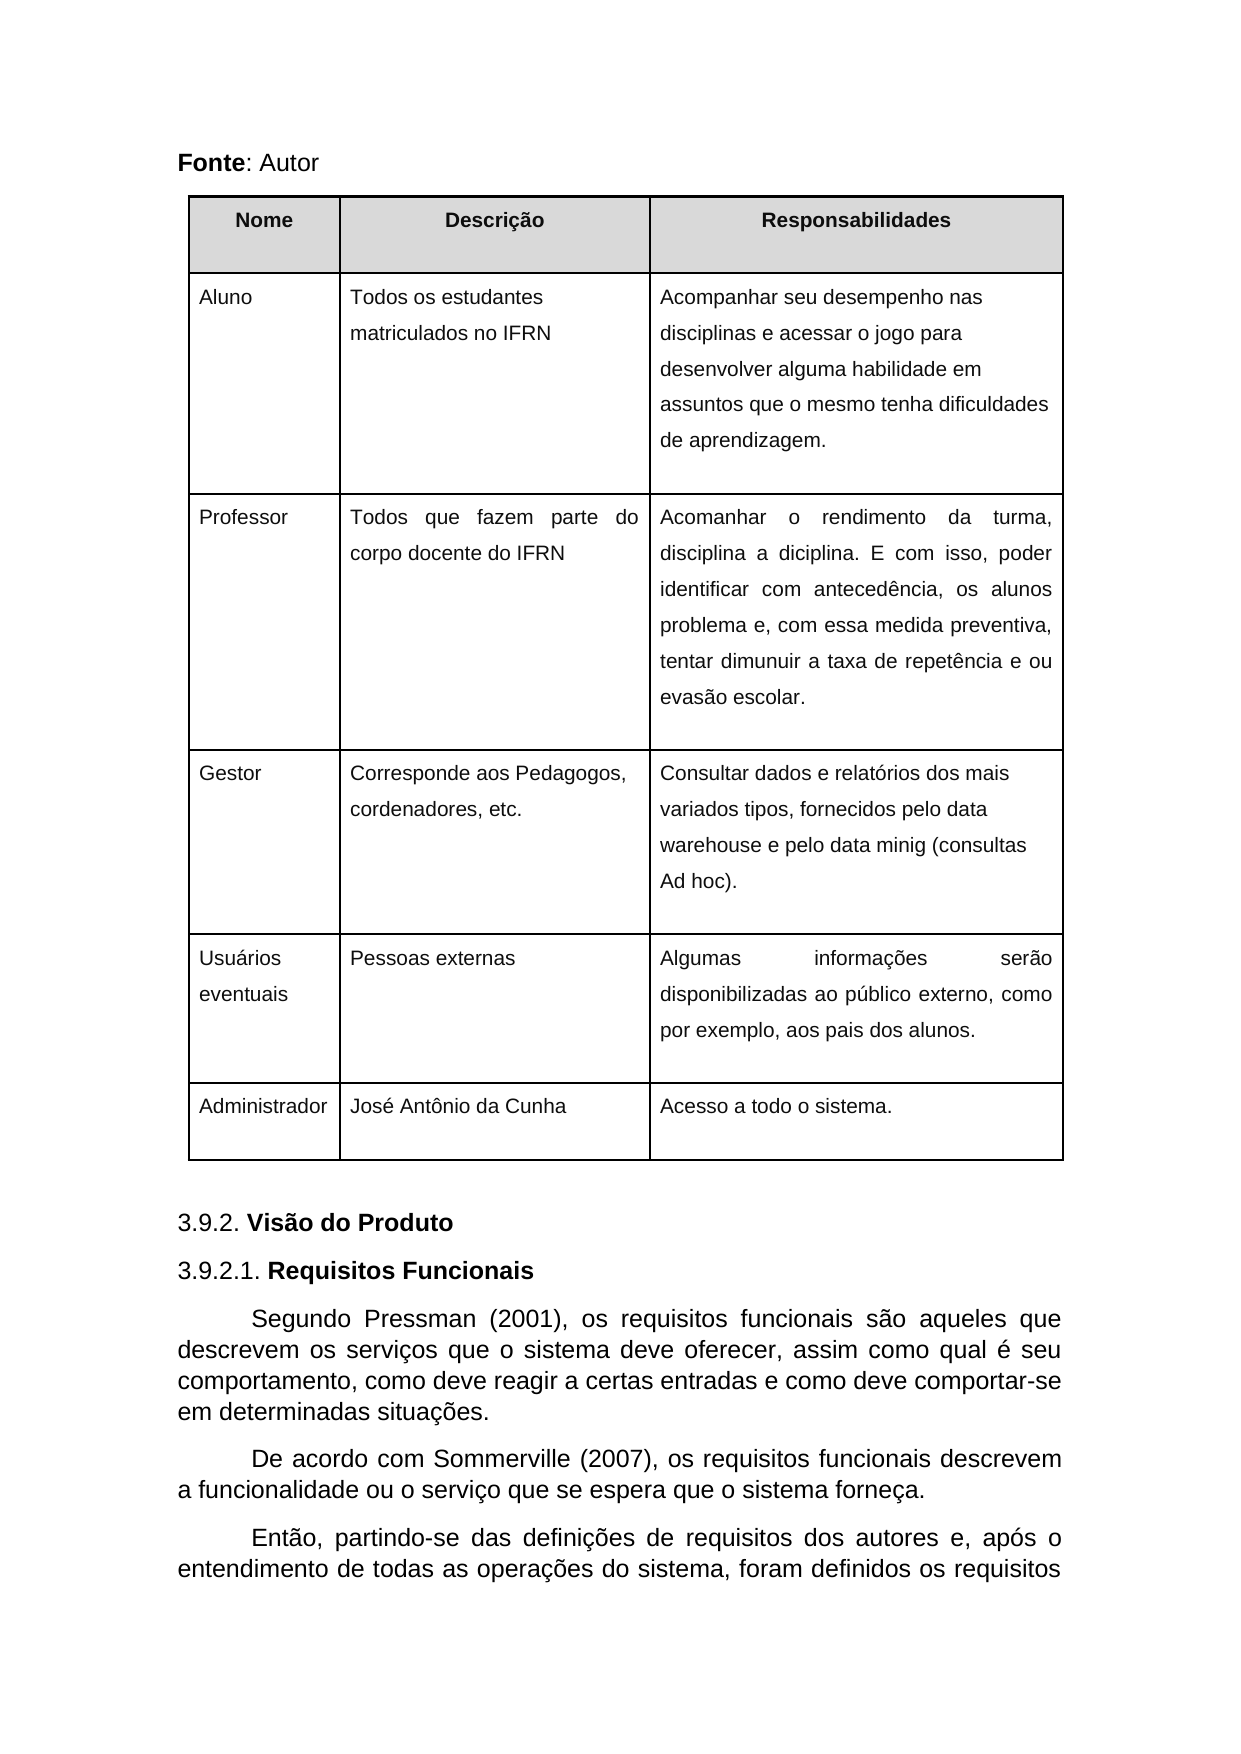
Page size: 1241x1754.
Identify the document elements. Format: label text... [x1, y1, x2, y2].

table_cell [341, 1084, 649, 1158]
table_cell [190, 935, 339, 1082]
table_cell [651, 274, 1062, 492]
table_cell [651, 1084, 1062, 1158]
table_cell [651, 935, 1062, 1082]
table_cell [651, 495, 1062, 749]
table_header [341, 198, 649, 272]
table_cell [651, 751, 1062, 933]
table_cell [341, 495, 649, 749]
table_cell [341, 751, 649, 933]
text 3.9.2. Visão do Produto [177, 1208, 1063, 1237]
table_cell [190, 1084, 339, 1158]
text De acordo com Sommerville (2007), os requisitos funcionais descrevem a funcionalidade ou o serviço que se espera que o sistema forneça. [177, 1444, 1063, 1504]
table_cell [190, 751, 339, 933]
text 3.9.2.1. Requisitos Funcionais [177, 1256, 1063, 1285]
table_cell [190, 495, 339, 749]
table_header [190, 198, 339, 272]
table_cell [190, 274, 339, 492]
text Fonte: Autor [177, 148, 1063, 176]
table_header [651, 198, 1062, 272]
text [177, 1523, 1063, 1583]
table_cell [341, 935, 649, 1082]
text Segundo Pressman (2001), os requisitos funcionais são aqueles que descrevem os serviços que o sistema deve oferecer, assim como qual é seu comportamento, como deve reagir a certas entradas e como deve comportar-se em determinadas situações. [177, 1304, 1063, 1426]
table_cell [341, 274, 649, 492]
